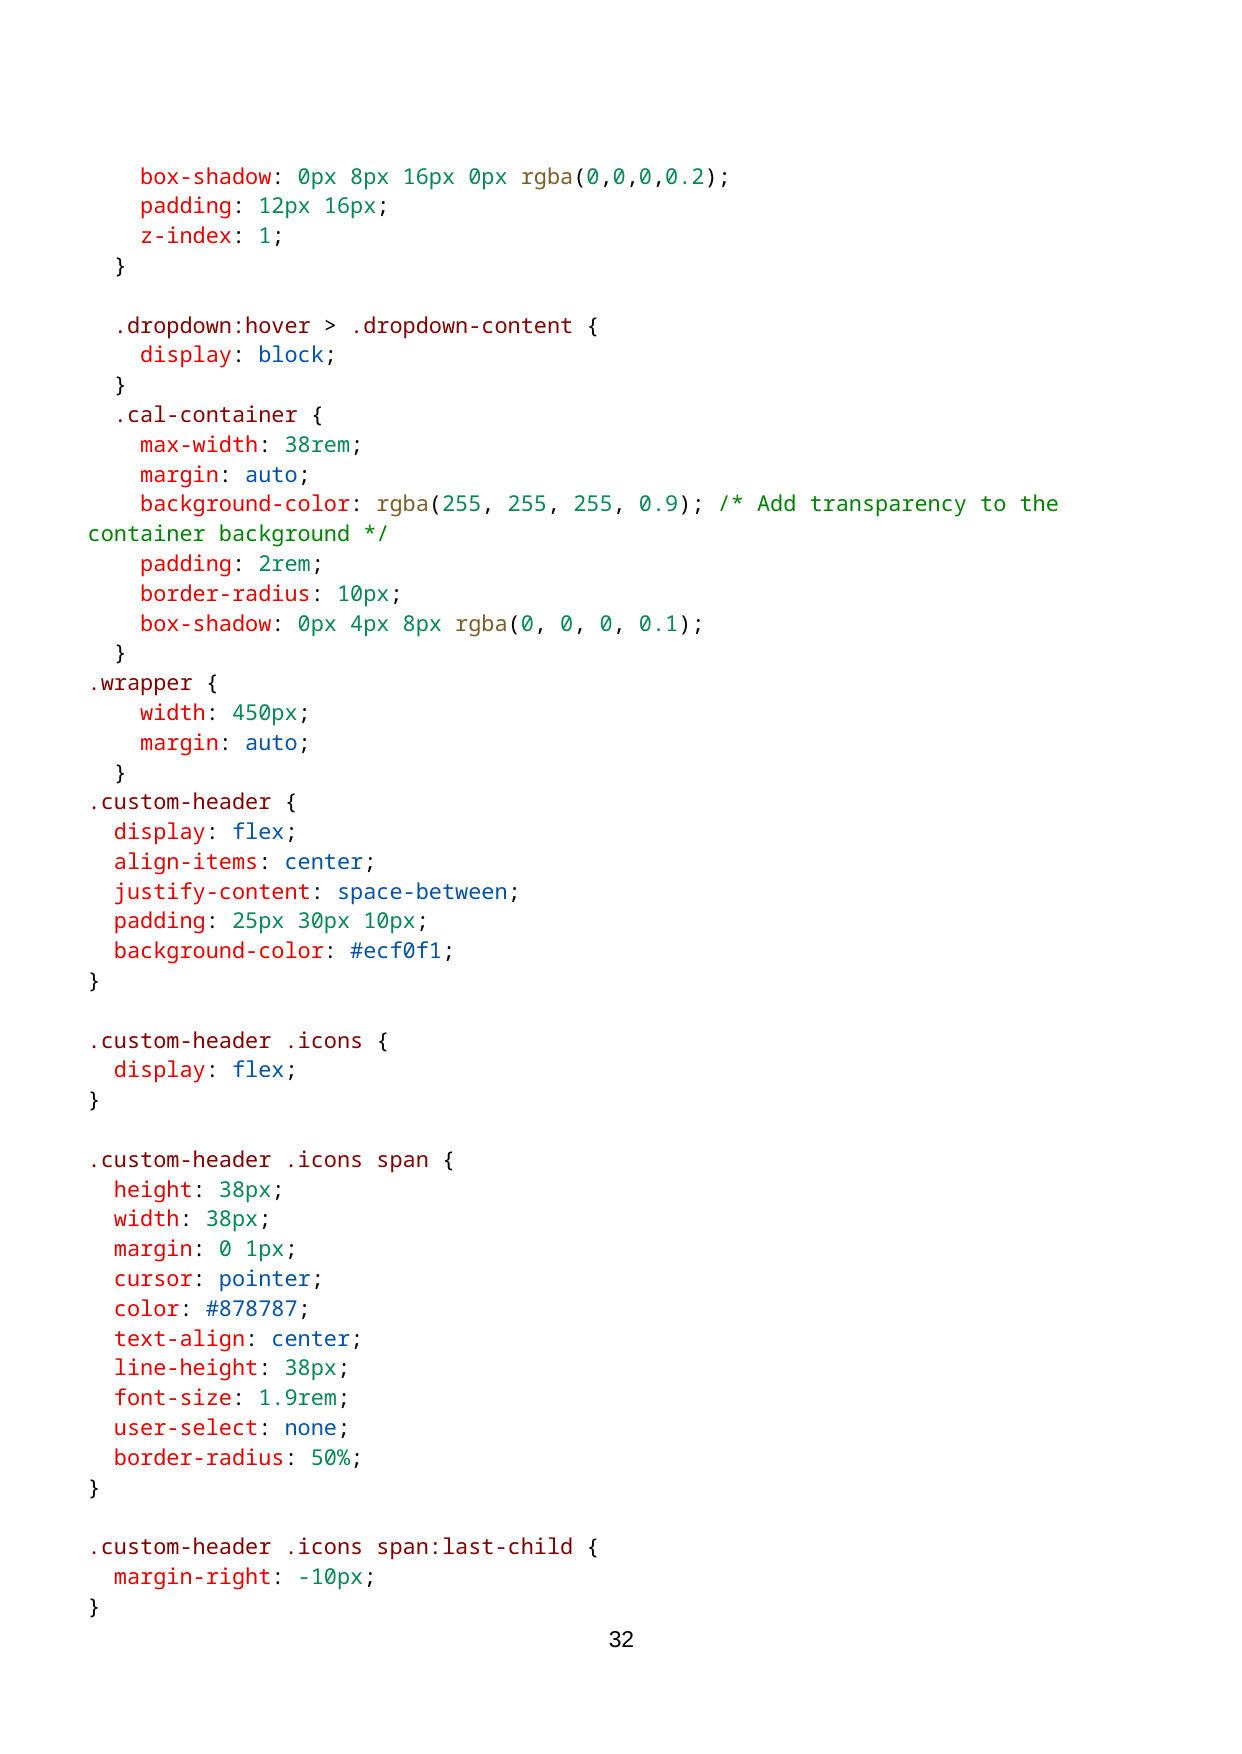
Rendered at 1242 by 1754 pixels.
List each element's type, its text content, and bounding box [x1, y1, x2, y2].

text width: 450px; [87, 697, 1134, 727]
text box-shadow: 0px 8px 16px 0px rgba(0,0,0,0.2); [87, 161, 1134, 190]
text .custom-header .icons span:last-child { [87, 1531, 1134, 1561]
text user-select: none; [87, 1412, 1134, 1442]
text max-width: 38rem; [87, 429, 1134, 458]
text border-radius: 50%; [87, 1442, 1134, 1471]
text .custom-header .icons span { [87, 1144, 1134, 1173]
text background-color: #ecf0f1; [87, 935, 1134, 965]
text } [87, 1084, 1134, 1114]
text } [87, 637, 1134, 667]
text } [87, 1471, 1134, 1501]
text margin-right: -10px; [87, 1561, 1134, 1591]
text border-radius: 10px; [87, 578, 1134, 607]
text background-color: rgba(255, 255, 255, 0.9); /* Add transparency to the container background */ [87, 488, 1134, 548]
text line-height: 38px; [87, 1352, 1134, 1382]
text color: #878787; [87, 1293, 1134, 1322]
text } [87, 1591, 1134, 1620]
text margin: auto; [87, 458, 1134, 488]
text box-shadow: 0px 4px 8px rgba(0, 0, 0, 0.1); [87, 607, 1134, 637]
text font-size: 1.9rem; [87, 1382, 1134, 1412]
text padding: 12px 16px; [87, 190, 1134, 220]
text width: 38px; [87, 1203, 1134, 1233]
text text-align: center; [87, 1322, 1134, 1352]
text } [87, 369, 1134, 399]
text } [87, 756, 1134, 786]
text .custom-header { [87, 786, 1134, 816]
text margin: auto; [87, 727, 1134, 756]
text align-items: center; [87, 846, 1134, 876]
text justify-content: space-between; [87, 876, 1134, 905]
text cursor: pointer; [87, 1263, 1134, 1293]
text display: flex; [87, 1054, 1134, 1084]
text margin: 0 1px; [87, 1233, 1134, 1263]
text display: block; [87, 339, 1134, 369]
text padding: 2rem; [87, 548, 1134, 578]
text .wrapper { [87, 667, 1134, 697]
text .cal-container { [87, 399, 1134, 429]
text display: flex; [87, 816, 1134, 846]
text .custom-header .icons { [87, 1024, 1134, 1054]
text } [87, 965, 1134, 995]
text height: 38px; [87, 1173, 1134, 1203]
text } [87, 250, 1134, 280]
text padding: 25px 30px 10px; [87, 905, 1134, 935]
text .dropdown:hover > .dropdown-content { [87, 309, 1134, 339]
text z-index: 1; [87, 220, 1134, 250]
